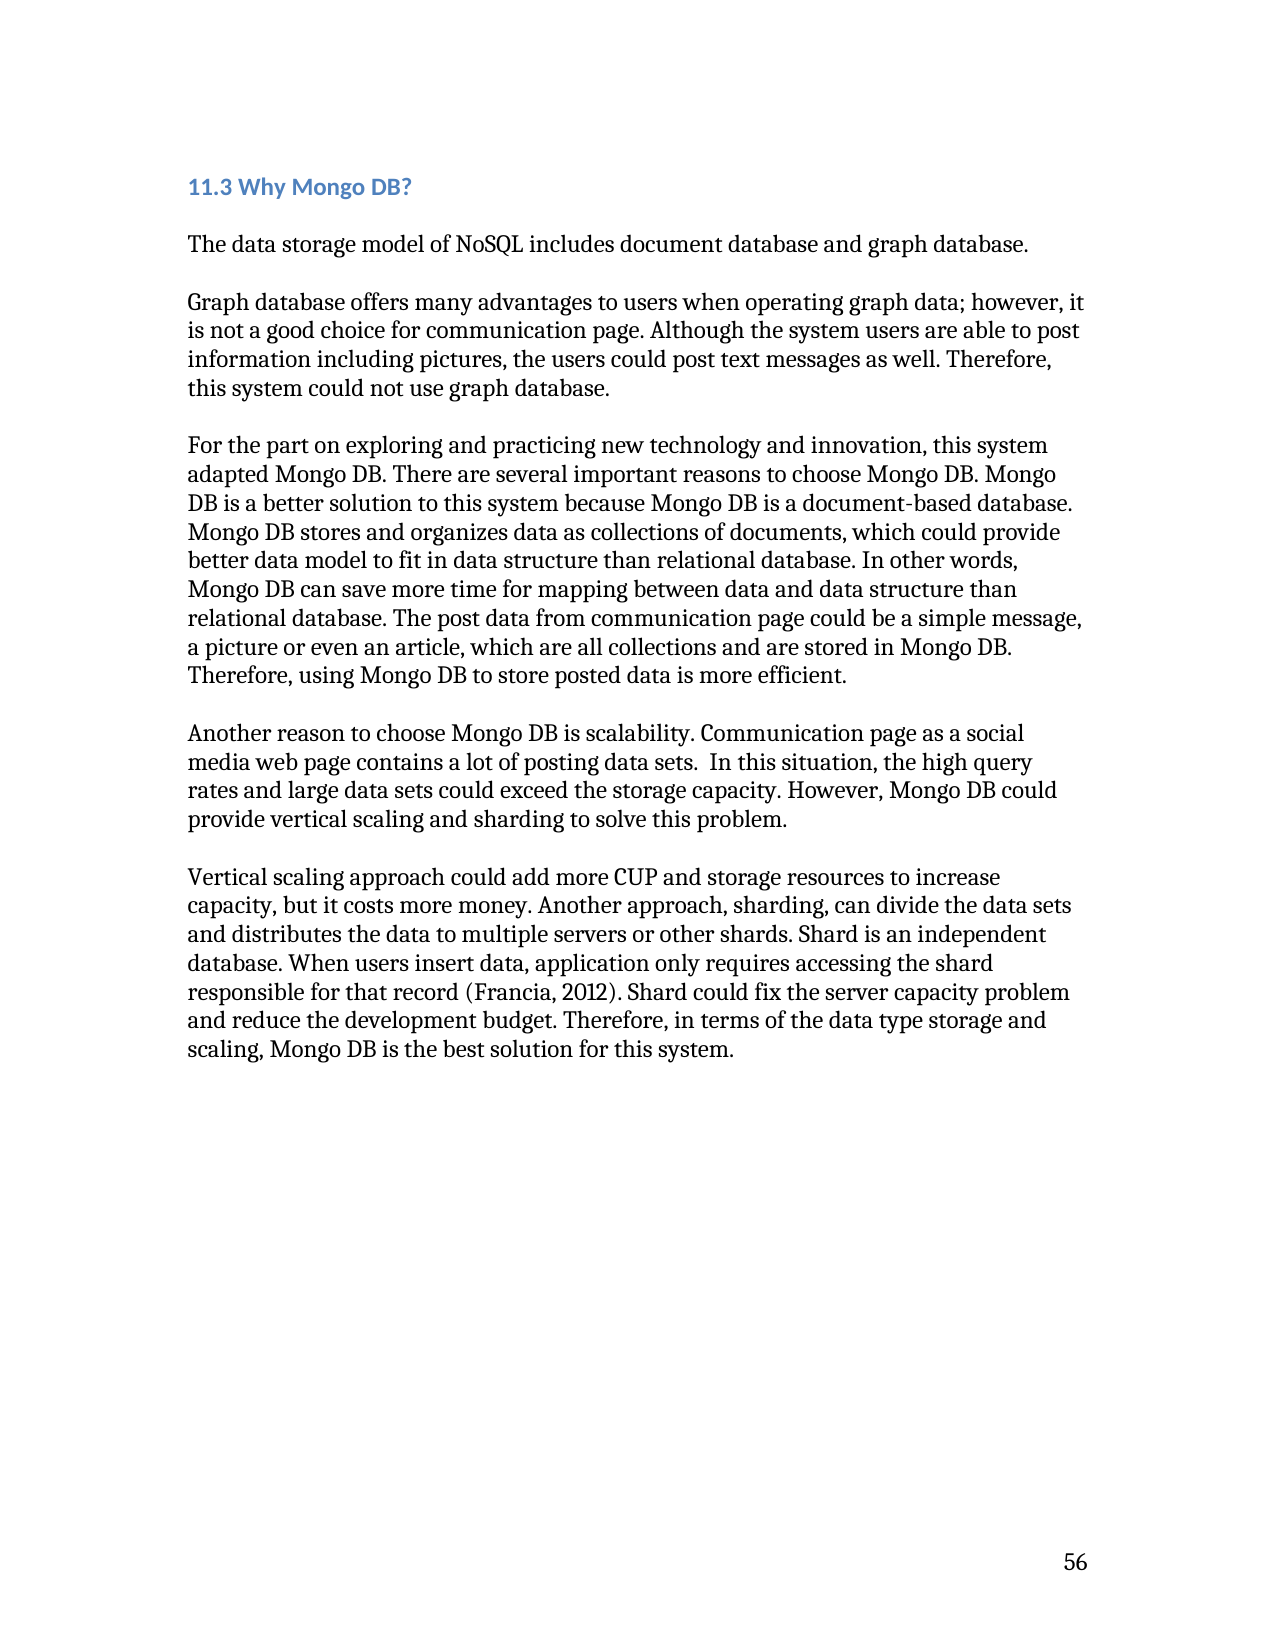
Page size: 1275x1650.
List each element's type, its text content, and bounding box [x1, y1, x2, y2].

text Vertical scaling approach could add more CUP and storage resources to increase capacity, but it costs more money. Another approach, sharding, can divide the data sets and distributes the data to multiple servers or other shards. Shard is an independent database. When users insert data, application only requires accessing the shard responsible for that record (Francia, 2012). Shard could fix the server capacity problem and reduce the development budget. Therefore, in terms of the data type storage and scaling, Mongo DB is the best solution for this system. [187, 863, 1087, 1064]
text For the part on exploring and practicing new technology and innovation, this system adapted Mongo DB. There are several important reasons to choose Mongo DB. Mongo DB is a better solution to this system because Mongo DB is a document-based database. Mongo DB stores and organizes data as collections of documents, which could provide better data model to fit in data structure than relational database. In other words, Mongo DB can save more time for mapping between data and data structure than relational database. The post data from communication page could be a simple message, a picture or even an article, which are all collections and are stored in Mongo DB. Therefore, using Mongo DB to store posted data is more efficient. [187, 431, 1087, 690]
subtitle 11.3 Why Mongo DB? [187, 171, 1087, 201]
text The data storage model of NoSQL includes document database and graph database. [187, 230, 1087, 259]
text Another reason to choose Mongo DB is scalability. Communication page as a social media web page contains a lot of posting data sets. In this situation, the high query rates and large data sets could exceed the storage capacity. However, Mongo DB could provide vertical scaling and sharding to solve this problem. [187, 719, 1087, 834]
text Graph database offers many advantages to users when operating graph data; however, it is not a good choice for communication page. Although the system users are able to post information including pictures, the users could post text messages as well. Therefore, this system could not use graph database. [187, 288, 1087, 403]
